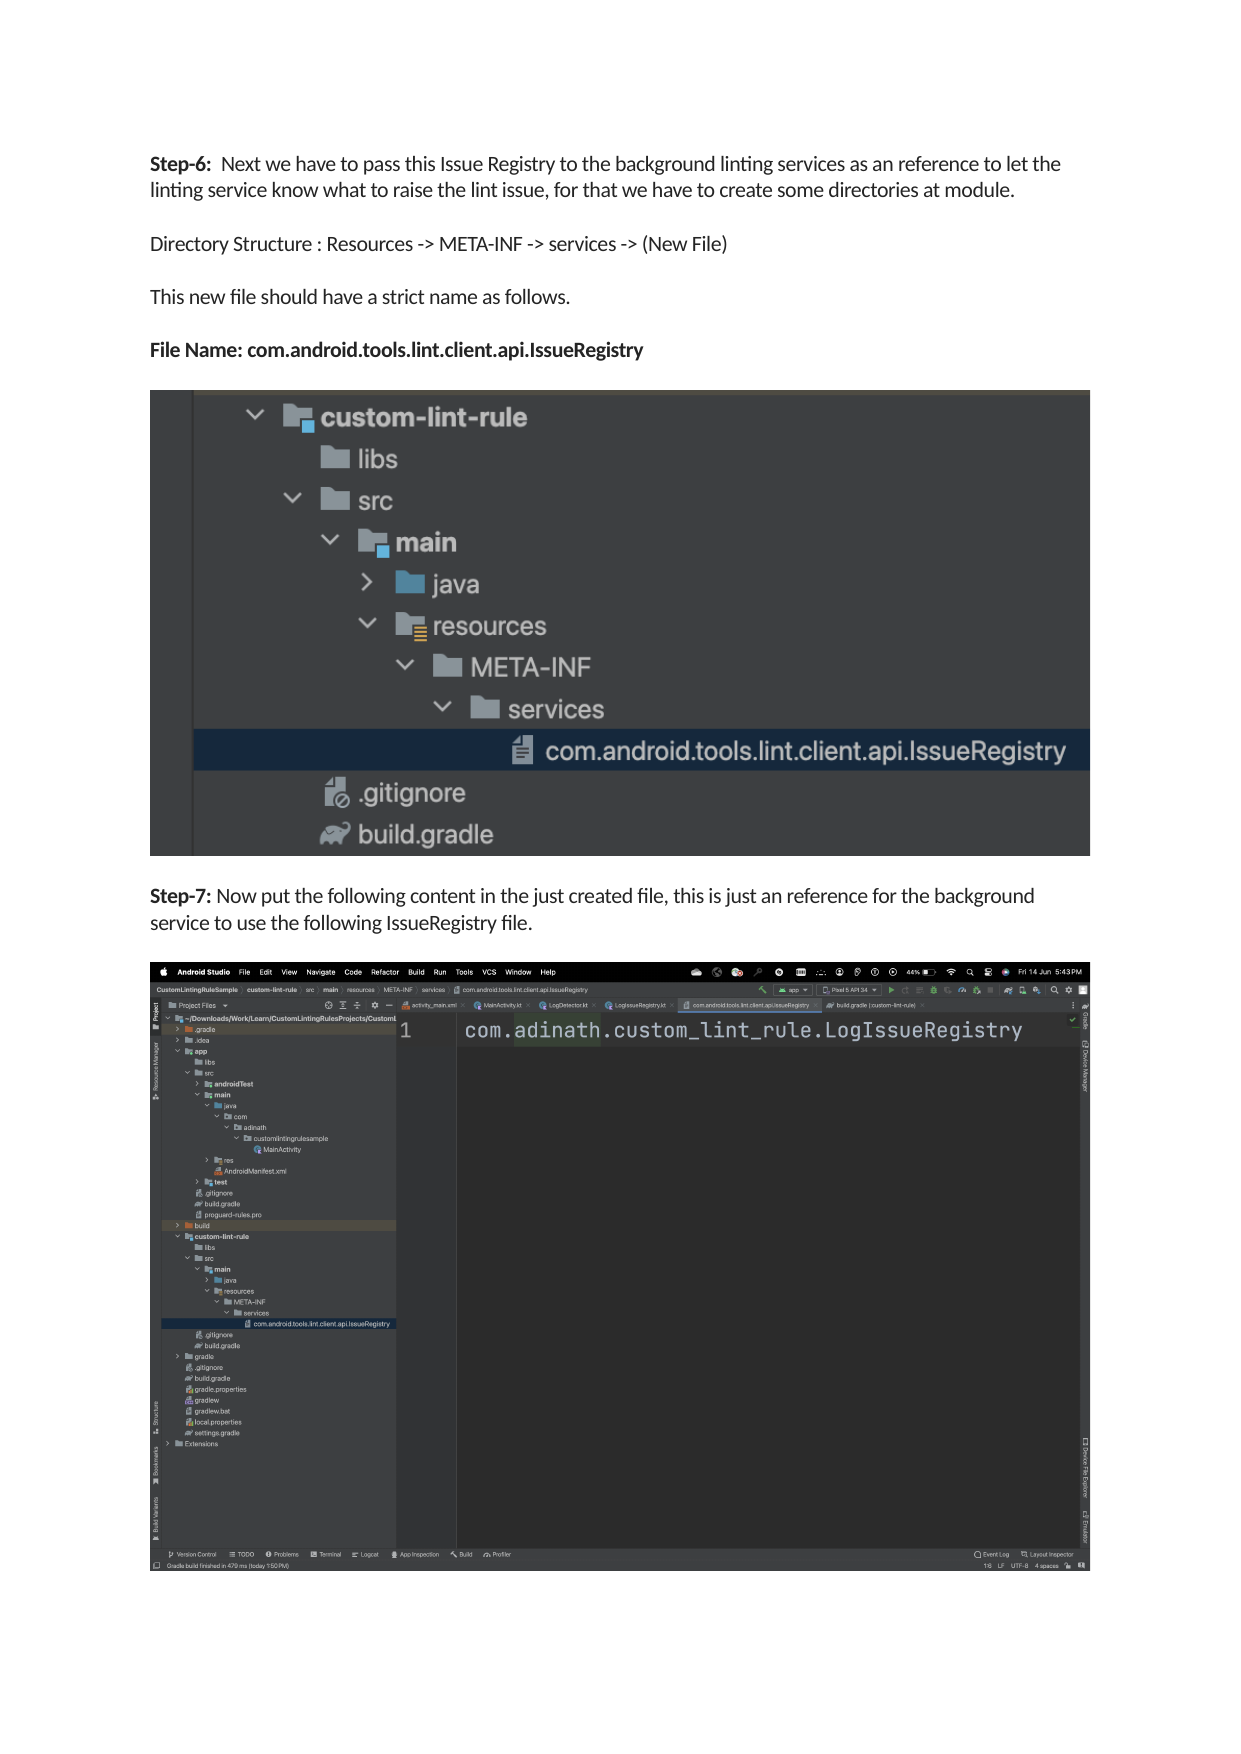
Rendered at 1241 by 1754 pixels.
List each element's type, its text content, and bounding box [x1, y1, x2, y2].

text Step-7: Now put the following content in the just created file, this is just an reference for the background service to use the following IssueRegistry file. [150, 883, 1090, 936]
text Directory Structure : Resources -> META-INF -> services -> (New File) [150, 230, 1090, 257]
picture [150, 390, 1091, 856]
text Step-6: Next we have to pass this Issue Registry to the background linting services as an reference to let the linting service know what to raise the lint issue, for that we have to create some directories at module. [150, 150, 1090, 203]
picture [150, 962, 1091, 1571]
text This new file should have a strict name as follows. File Name: com.android.tools.lint.client.api.IssueRegistry [150, 283, 1090, 390]
